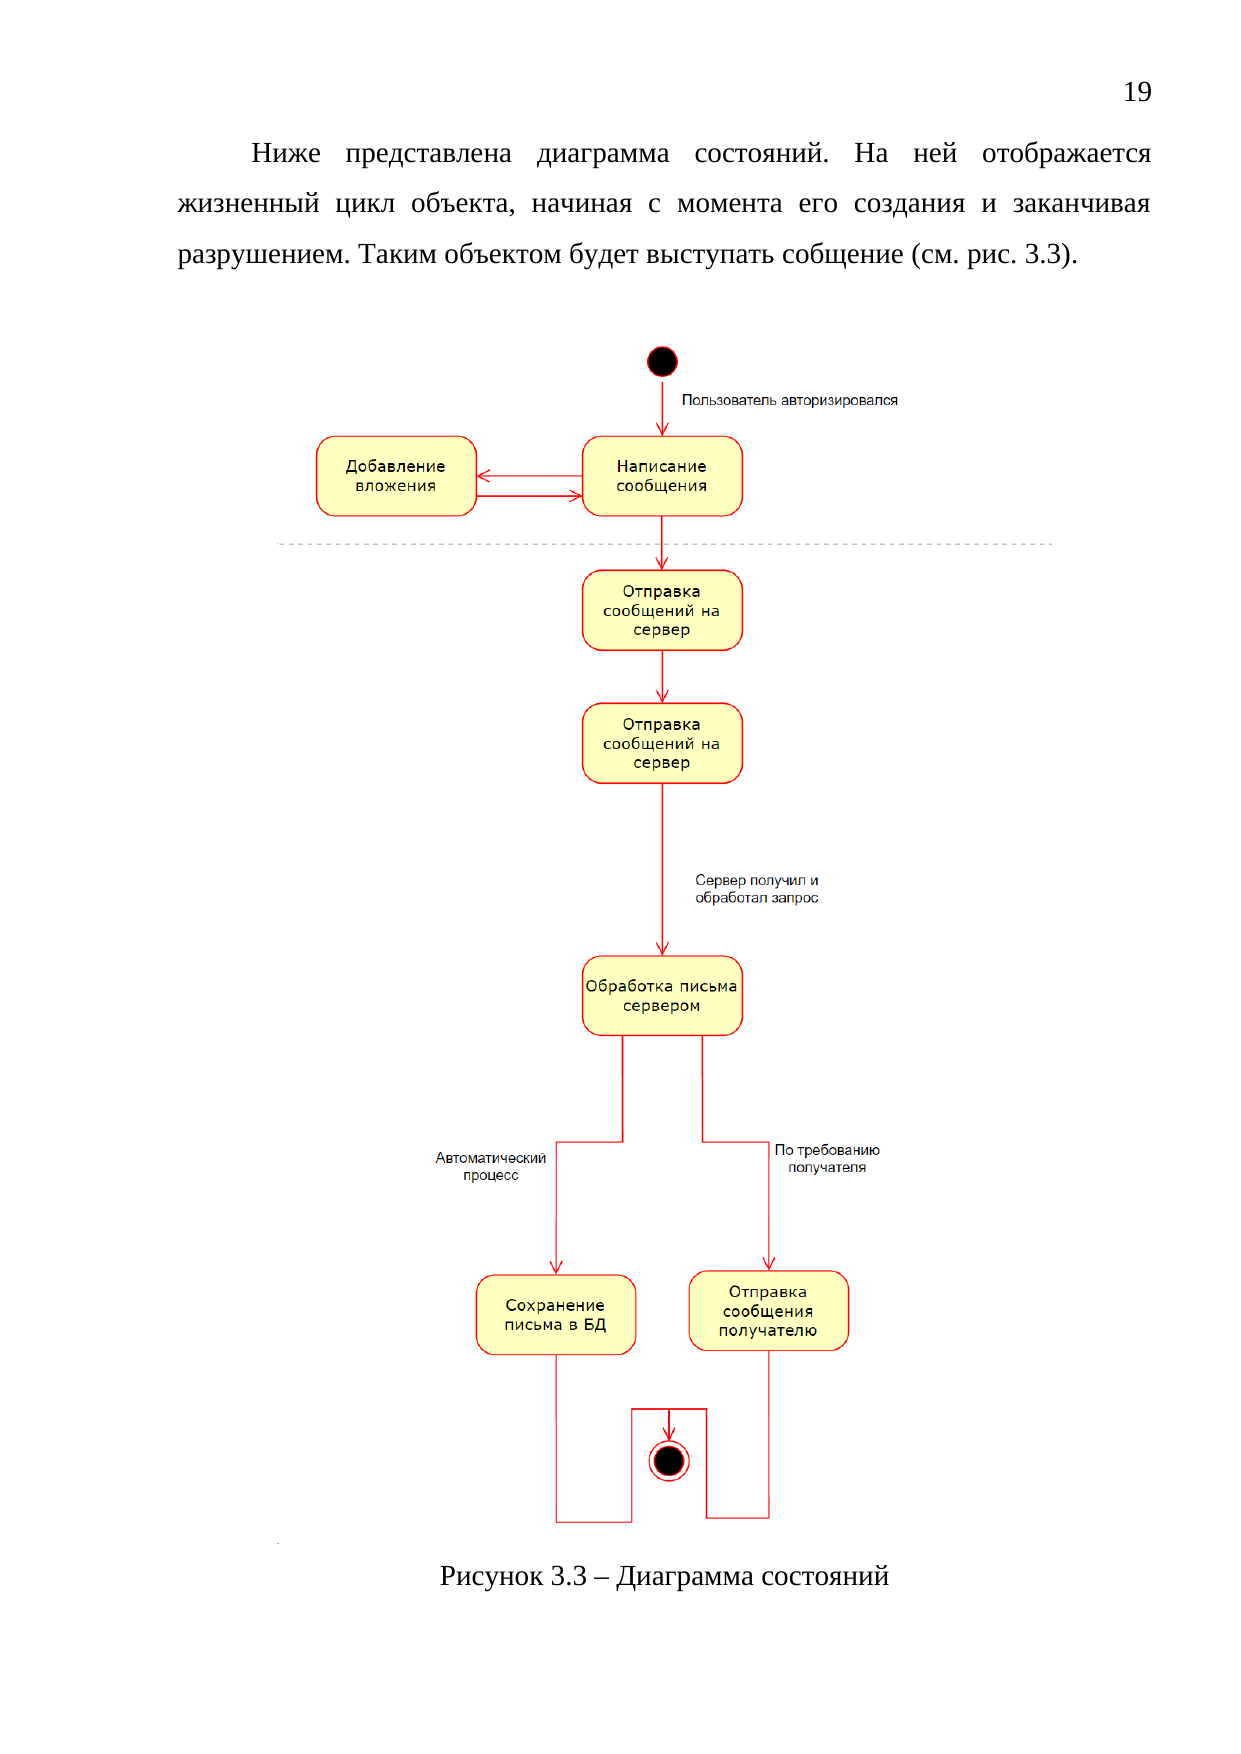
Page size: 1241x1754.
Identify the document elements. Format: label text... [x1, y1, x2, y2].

picture [277, 336, 1052, 1544]
text Рисунок 3.3 – Диаграмма состояний [177, 1558, 1152, 1592]
text Ниже представлена диаграмма состояний. На ней отображается жизненный цикл объекта, начиная с момента его создания и заканчивая разрушением. Таким объектом будет выступать собщение (см. рис. 3.3). [177, 135, 1152, 269]
